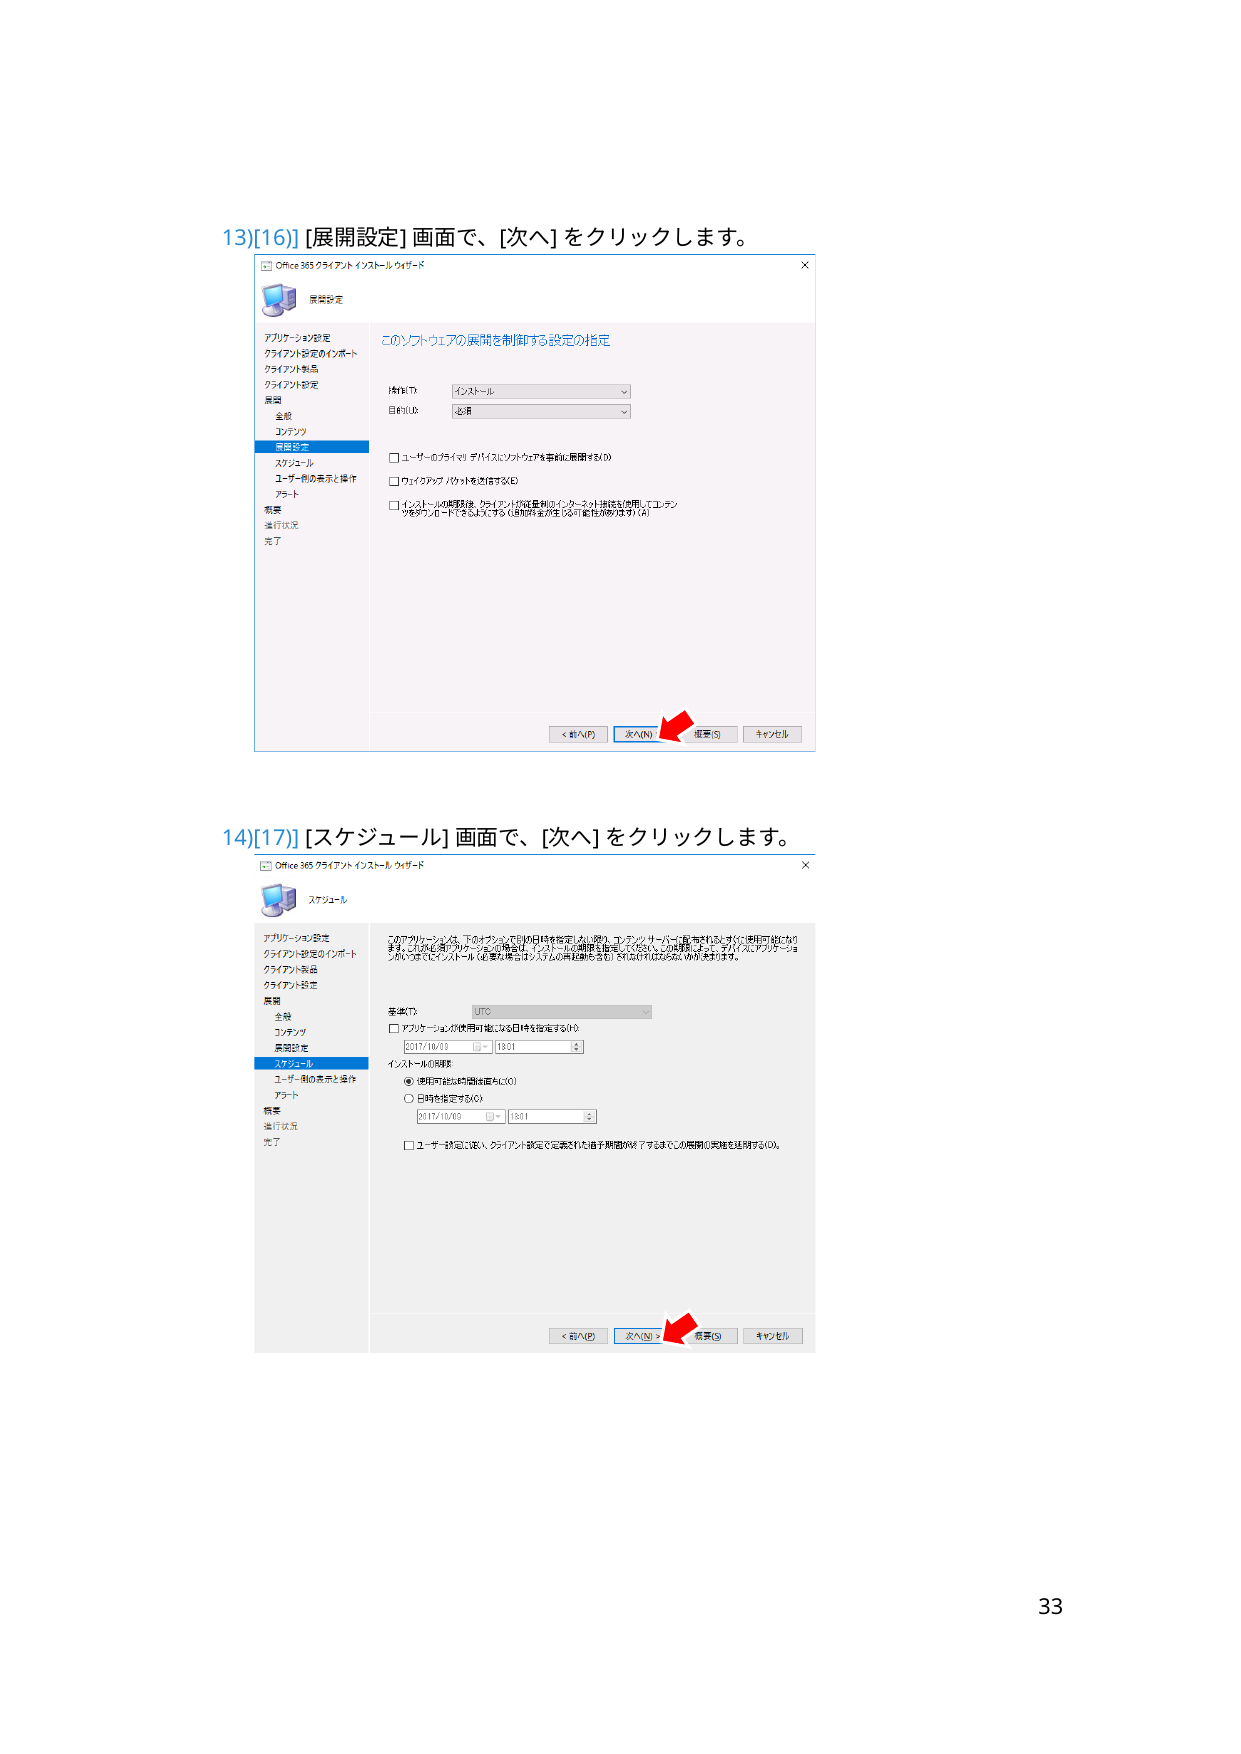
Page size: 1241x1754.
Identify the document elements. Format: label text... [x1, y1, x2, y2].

picture [254, 254, 816, 752]
list [スケジュール] 画面で、[次へ] をクリックします。 [222, 817, 1063, 854]
list [展開設定] 画面で、[次へ] をクリックします。 [222, 217, 1063, 254]
picture [254, 854, 816, 1353]
